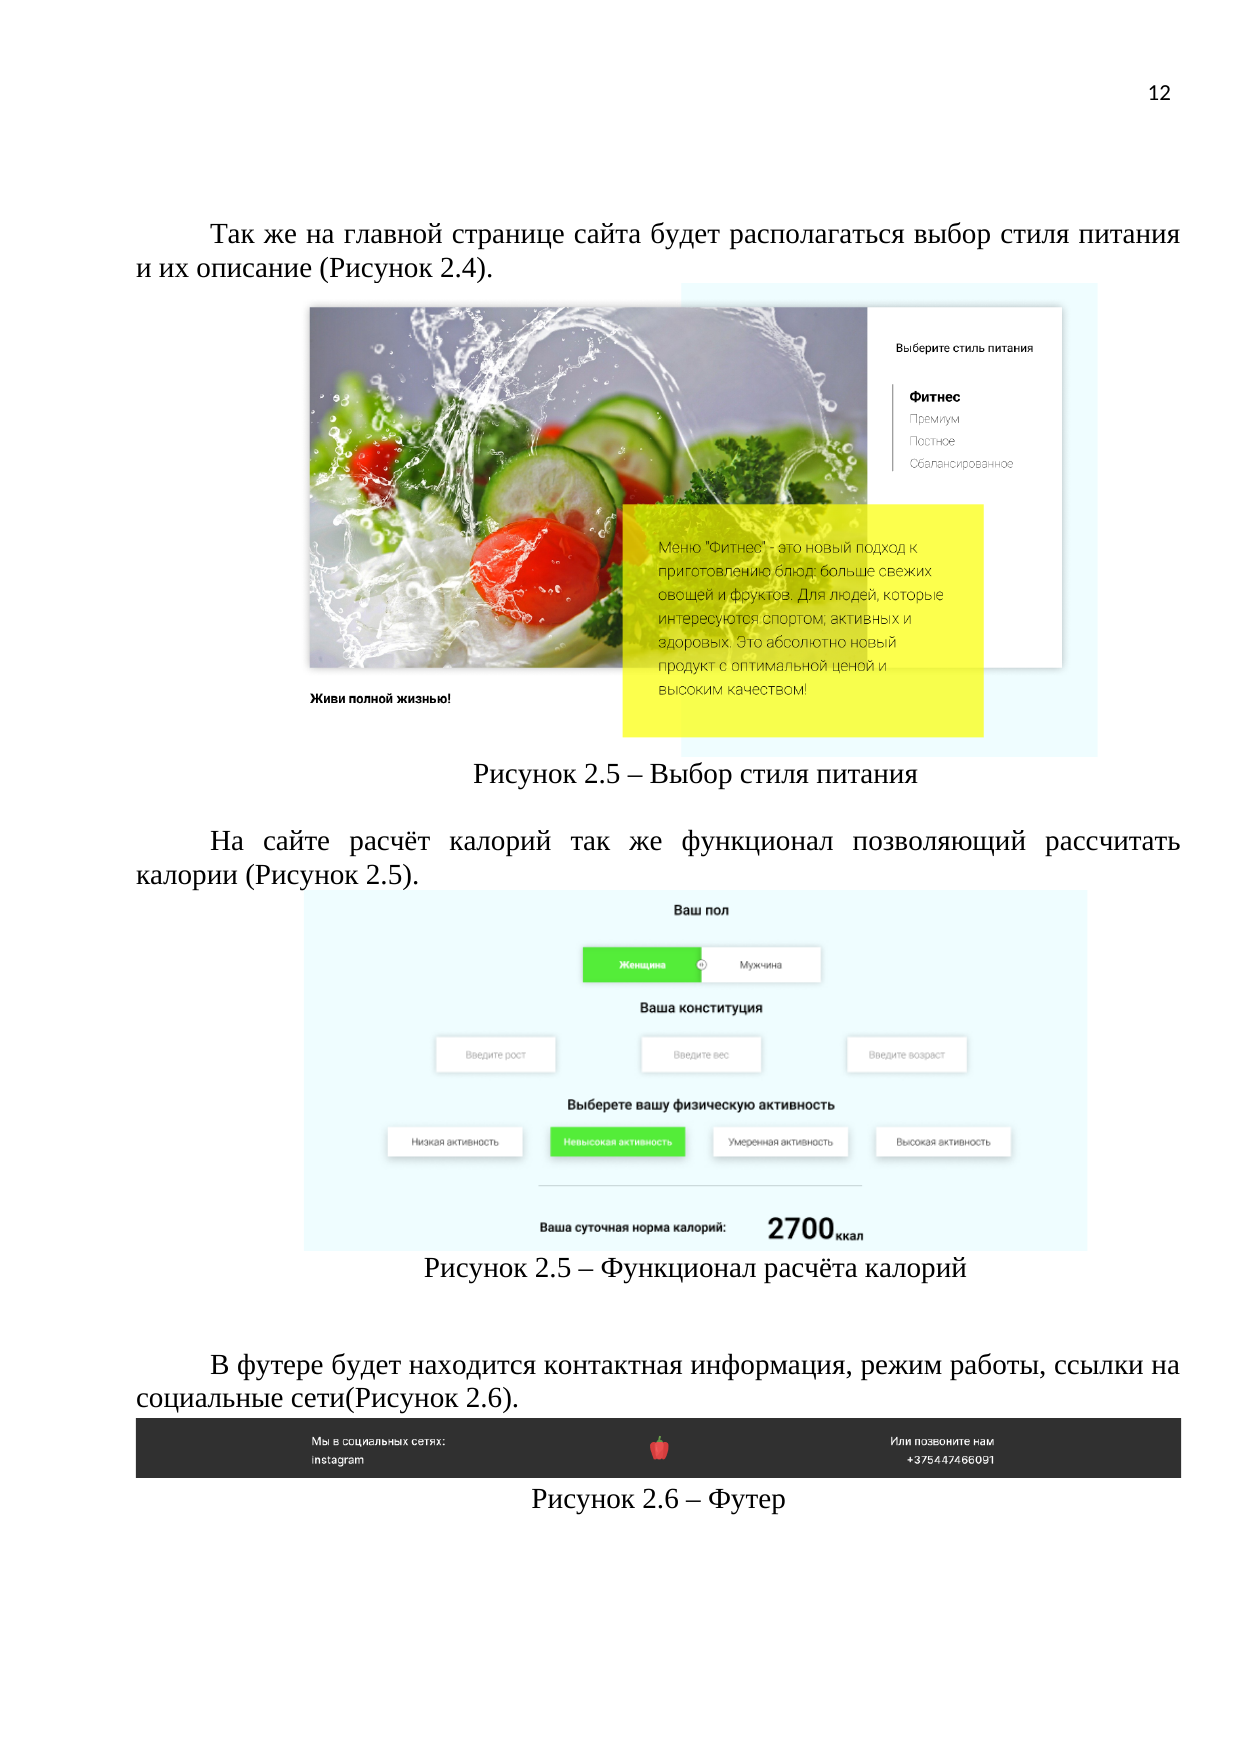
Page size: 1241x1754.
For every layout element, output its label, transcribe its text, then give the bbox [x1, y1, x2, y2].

picture [135, 1418, 1182, 1478]
text На сайте расчёт калорий так же функционал позволяющий рассчитать калории (Рисунок 2.5). [136, 823, 1181, 891]
text Так же на главной странице сайта будет располагаться выбор стиля питания и их описание (Рисунок 2.4). [136, 216, 1181, 283]
text Рисунок 2.5 – Выбор стиля питания [136, 756, 1181, 790]
text Рисунок 2.6 – Футер [136, 1482, 1181, 1515]
picture [303, 890, 1088, 1251]
picture [293, 283, 1098, 757]
text Рисунок 2.5 – Функционал расчёта калорий [136, 1251, 1181, 1284]
text В футере будет находится контактная информация, режим работы, ссылки на социальные сети(Рисунок 2.6). [136, 1347, 1181, 1414]
